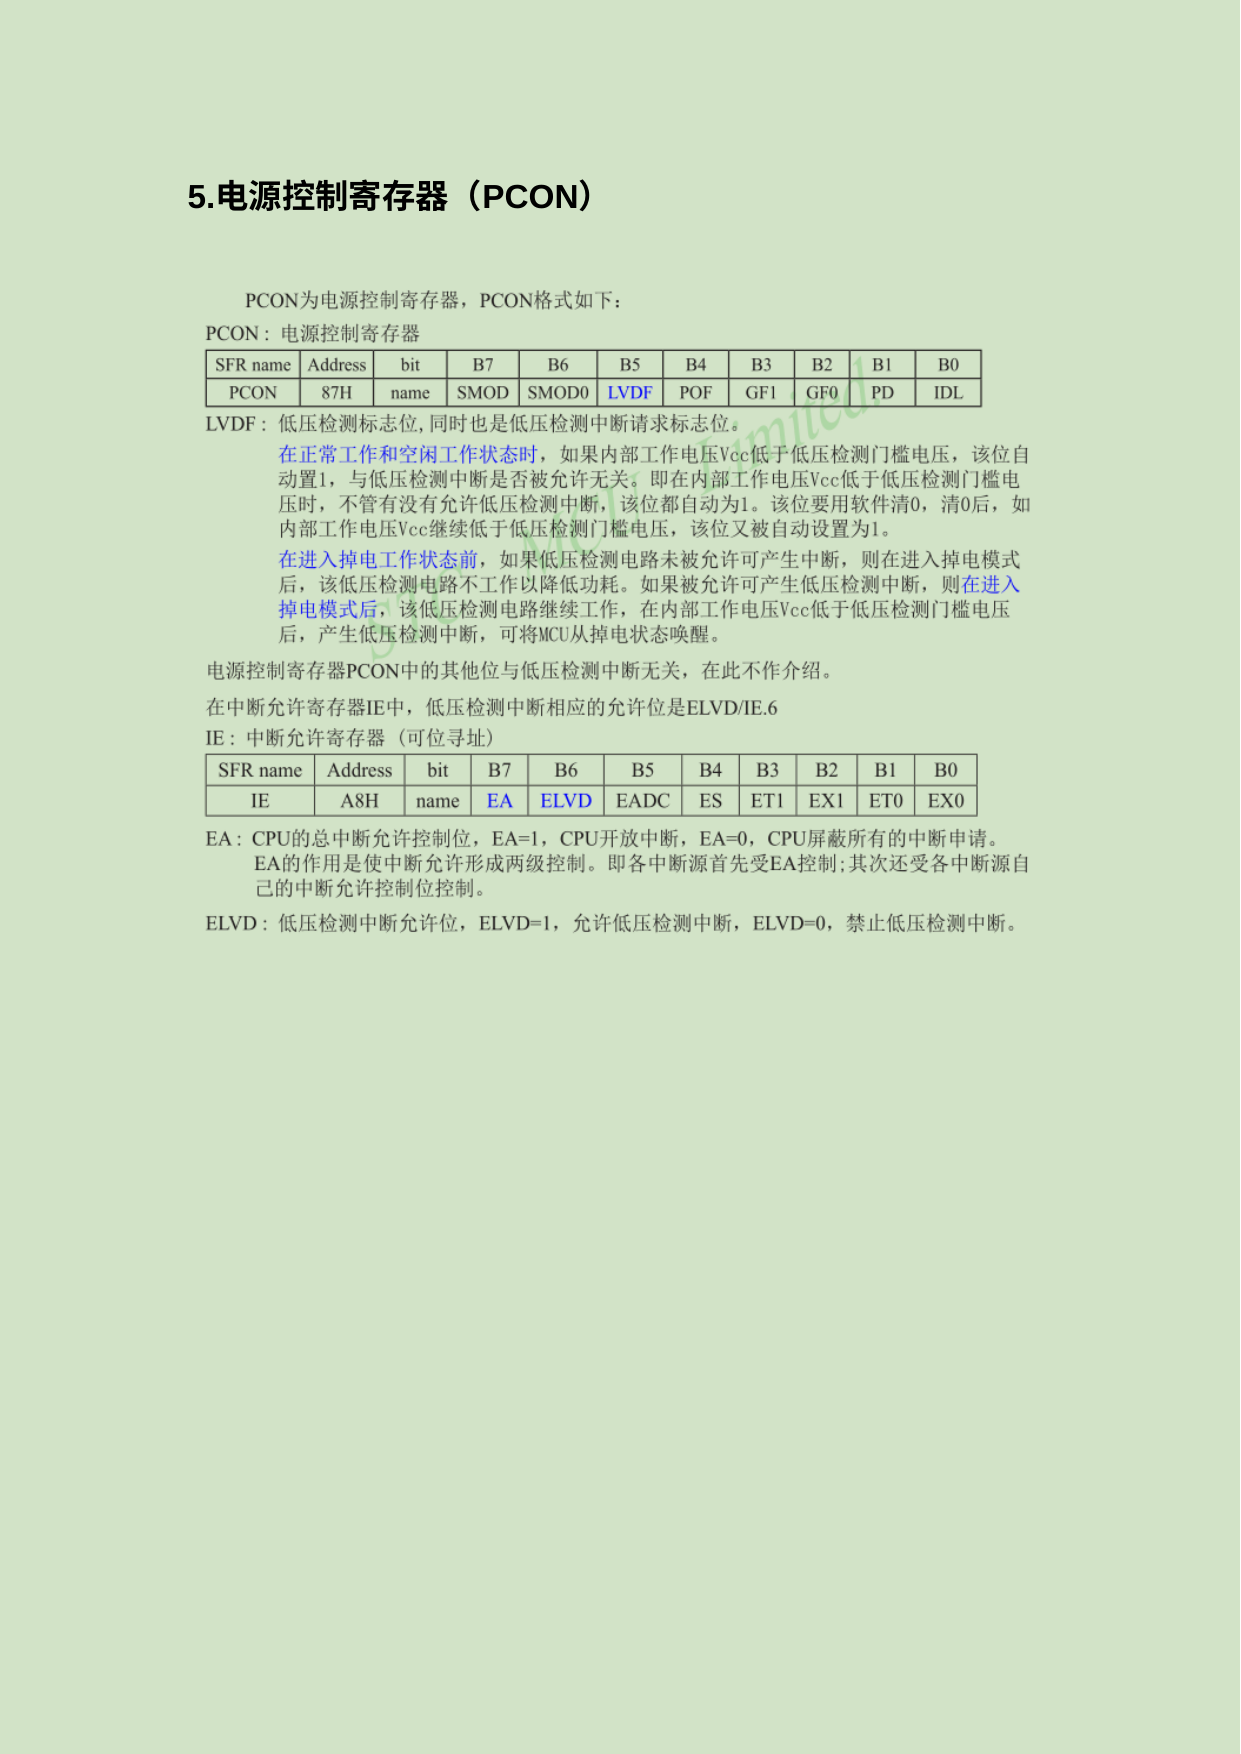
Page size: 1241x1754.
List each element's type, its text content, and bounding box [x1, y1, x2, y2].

subtitle 电源控制寄存器（PCON） [187, 162, 1053, 227]
picture [187, 288, 1053, 966]
